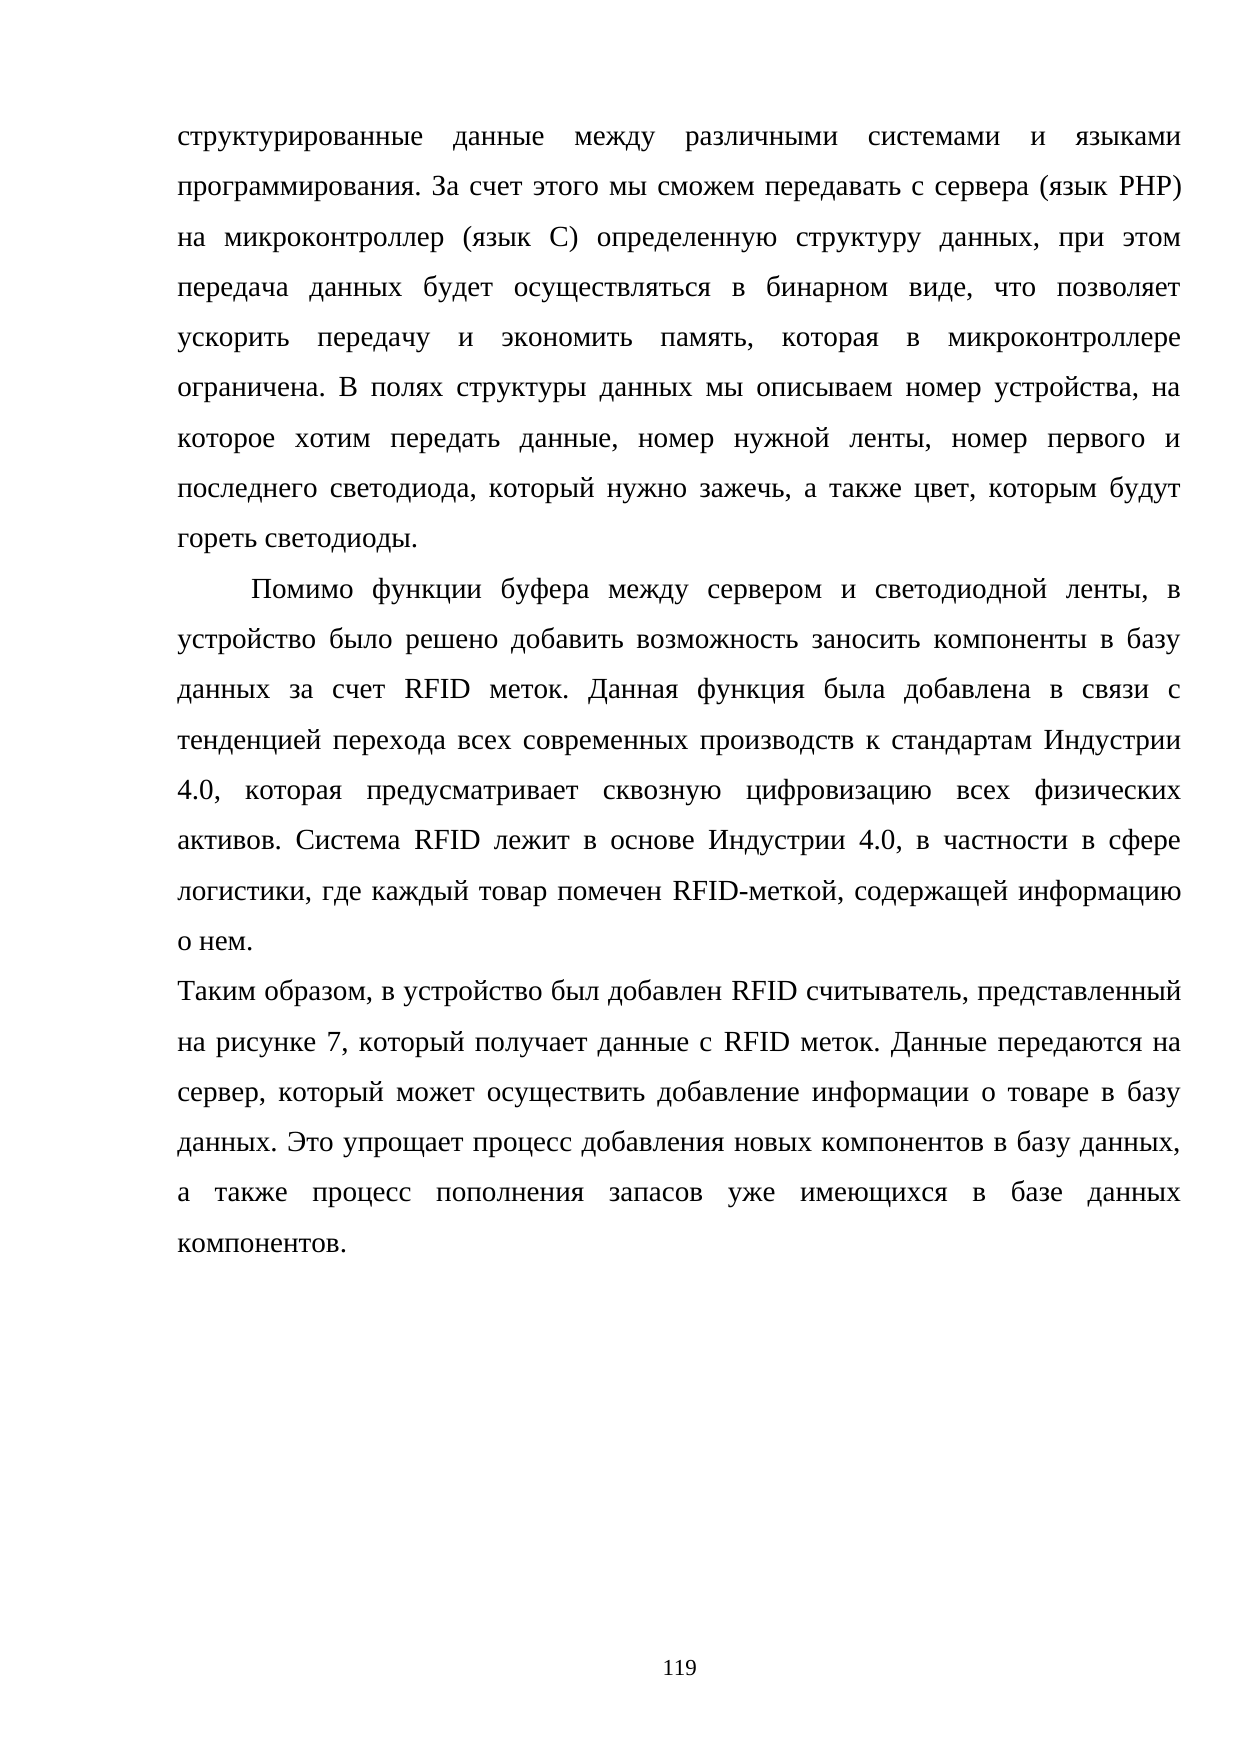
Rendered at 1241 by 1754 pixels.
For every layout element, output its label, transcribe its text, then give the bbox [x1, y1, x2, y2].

text Помимо функции буфера между сервером и светодиодной ленты, в устройство было решено добавить возможность заносить компоненты в базу данных за счет RFID меток. Данная функция была добавлена в связи с тенденцией перехода всех современных производств к стандартам Индустрии 4.0, которая предусматривает сквозную цифровизацию всех физических активов. Система RFID лежит в основе Индустрии 4.0, в частности в сфере логистики, где каждый товар помечен RFID-меткой, содержащей информацию о нем. [177, 571, 1182, 957]
text Таким образом, в устройство был добавлен RFID считыватель, представленный на рисунке 7, который получает данные с RFID меток. Данные передаются на сервер, который может осуществить добавление информации о товаре в базу данных. Это упрощает процесс добавления новых компонентов в базу данных, а также процесс пополнения запасов уже имеющихся в базе данных компонентов. [177, 973, 1182, 1258]
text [177, 118, 1182, 554]
